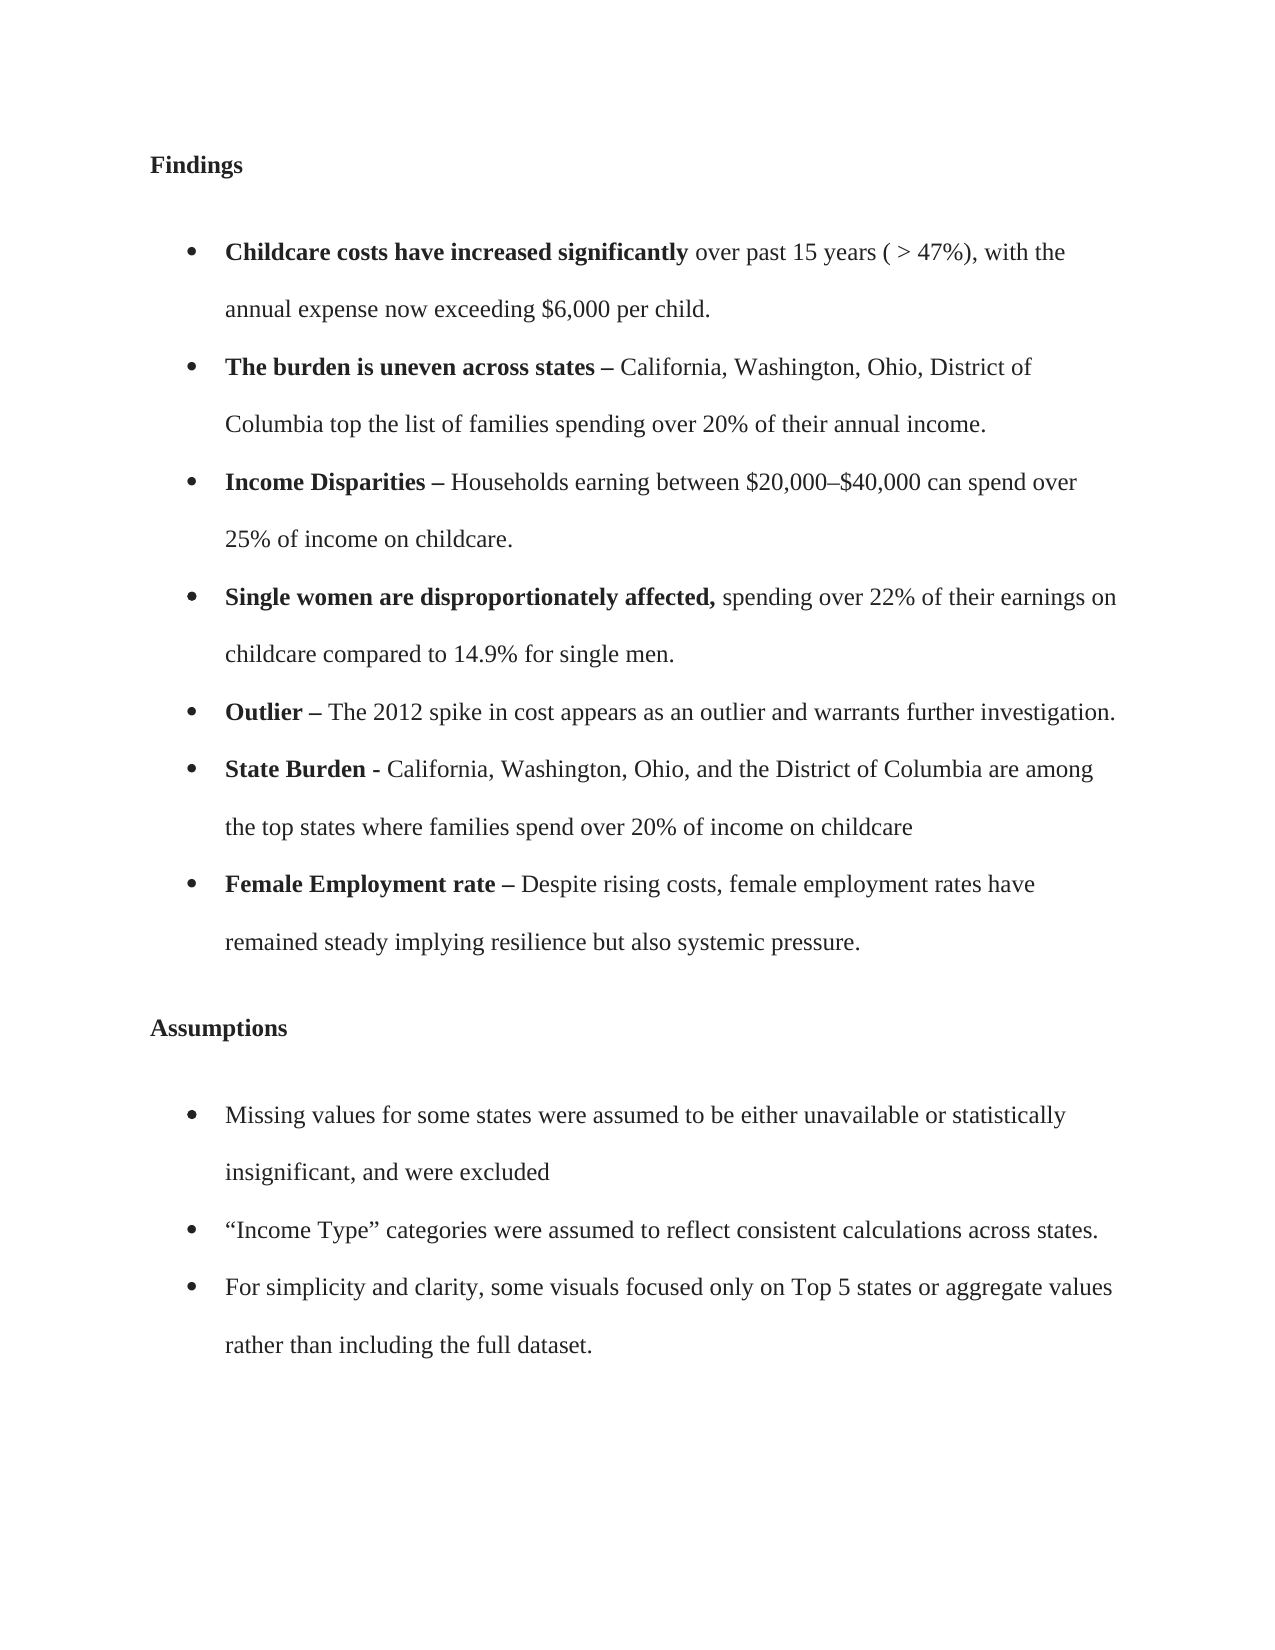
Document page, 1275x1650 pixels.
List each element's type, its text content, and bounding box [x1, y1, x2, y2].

list Outlier – The 2012 spike in cost appears as an outlier and warrants further investigation. [187, 697, 1125, 725]
text Assumptions [150, 1013, 1125, 1042]
list The burden is uneven across states – California, Washington, Ohio, District of Columbia top the list of families spending over 20% of their annual income. [187, 352, 1125, 438]
list Single women are disproportionately affected, spending over 22% of their earnings on childcare compared to 14.9% for single men. [187, 582, 1125, 668]
list Income Disparities – Households earning between $20,000–$40,000 can spend over 25% of income on childcare. [187, 467, 1125, 553]
list Missing values for some states were assumed to be either unavailable or statistically insignificant, and were excluded [187, 1100, 1125, 1186]
list Female Employment rate – Despite rising costs, female employment rates have remained steady implying resilience but also systemic pressure. [187, 869, 1125, 955]
list For simplicity and clarity, some visuals focused only on Top 5 states or aggregate values rather than including the full dataset. [187, 1272, 1125, 1359]
list Childcare costs have increased significantly over past 15 years ( > 47%), with the annual expense now exceeding $6,000 per child. [187, 237, 1125, 323]
list State Burden - California, Washington, Ohio, and the District of Columbia are among the top states where families spend over 20% of income on childcare [187, 754, 1125, 840]
text Findings [150, 150, 1125, 179]
list “Income Type” categories were assumed to reflect consistent calculations across states. [187, 1215, 1125, 1244]
